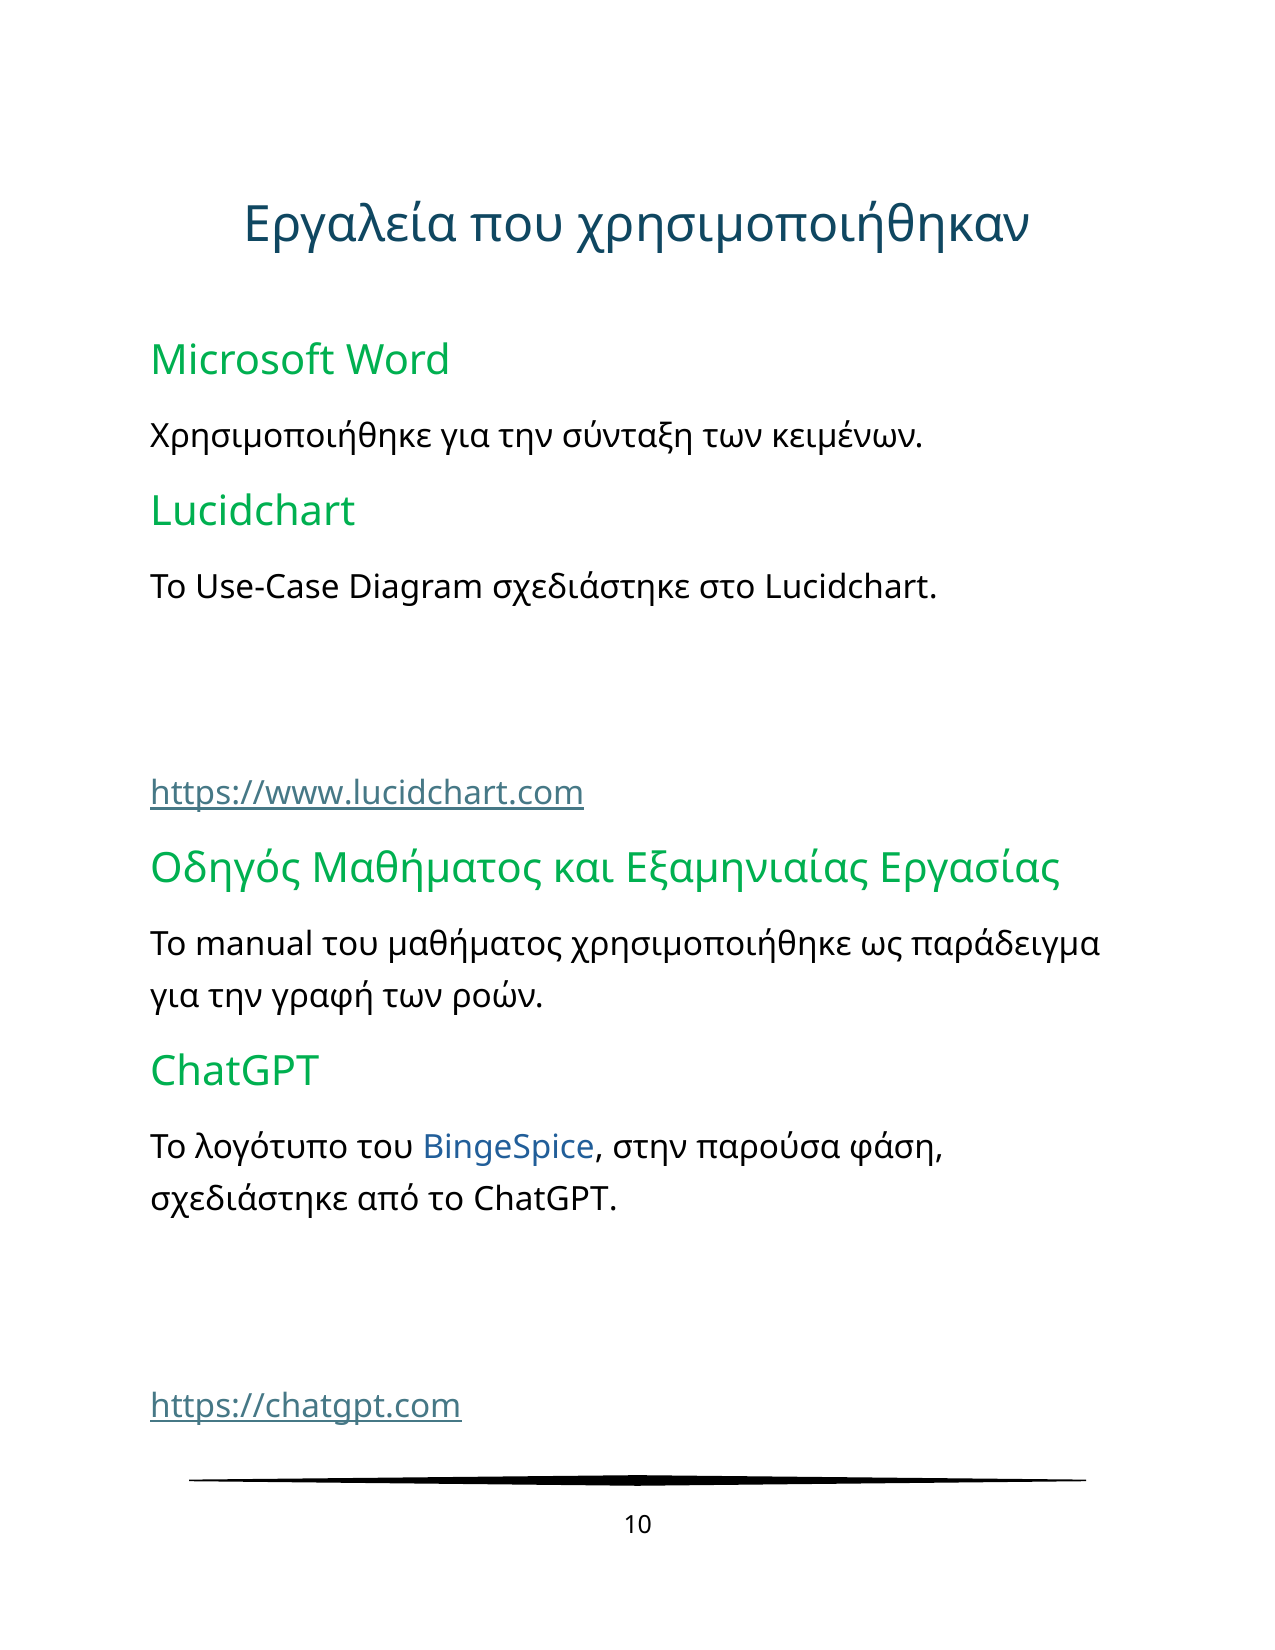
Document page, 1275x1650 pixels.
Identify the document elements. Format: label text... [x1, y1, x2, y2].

text Το λογότυπο του BingeSpice, στην παρούσα φάση, σχεδιάστηκε από το ChatGPT. [150, 1123, 1125, 1220]
text Το manual του μαθήματος χρησιμοποιήθηκε ως παράδειγμα για την γραφή των ροών. [150, 920, 1125, 1017]
text https://chatgpt.com [150, 1382, 1125, 1427]
text Χρησιμοποιήθηκε για την σύνταξη των κειμένων. [150, 412, 1125, 457]
text ChatGPT [150, 1041, 1125, 1098]
text Lucidchart [150, 481, 1125, 537]
subtitle Εργαλεία που χρησιμοποιήθηκαν [150, 187, 1125, 256]
text Το Use-Case Diagram σχεδιάστηκε στο Lucidchart. [150, 563, 1125, 608]
text https://www.lucidchart.com [150, 769, 1125, 814]
text Οδηγός Μαθήματος και Εξαμηνιαίας Εργασίας [150, 838, 1125, 895]
text Microsoft Word [150, 330, 1125, 387]
